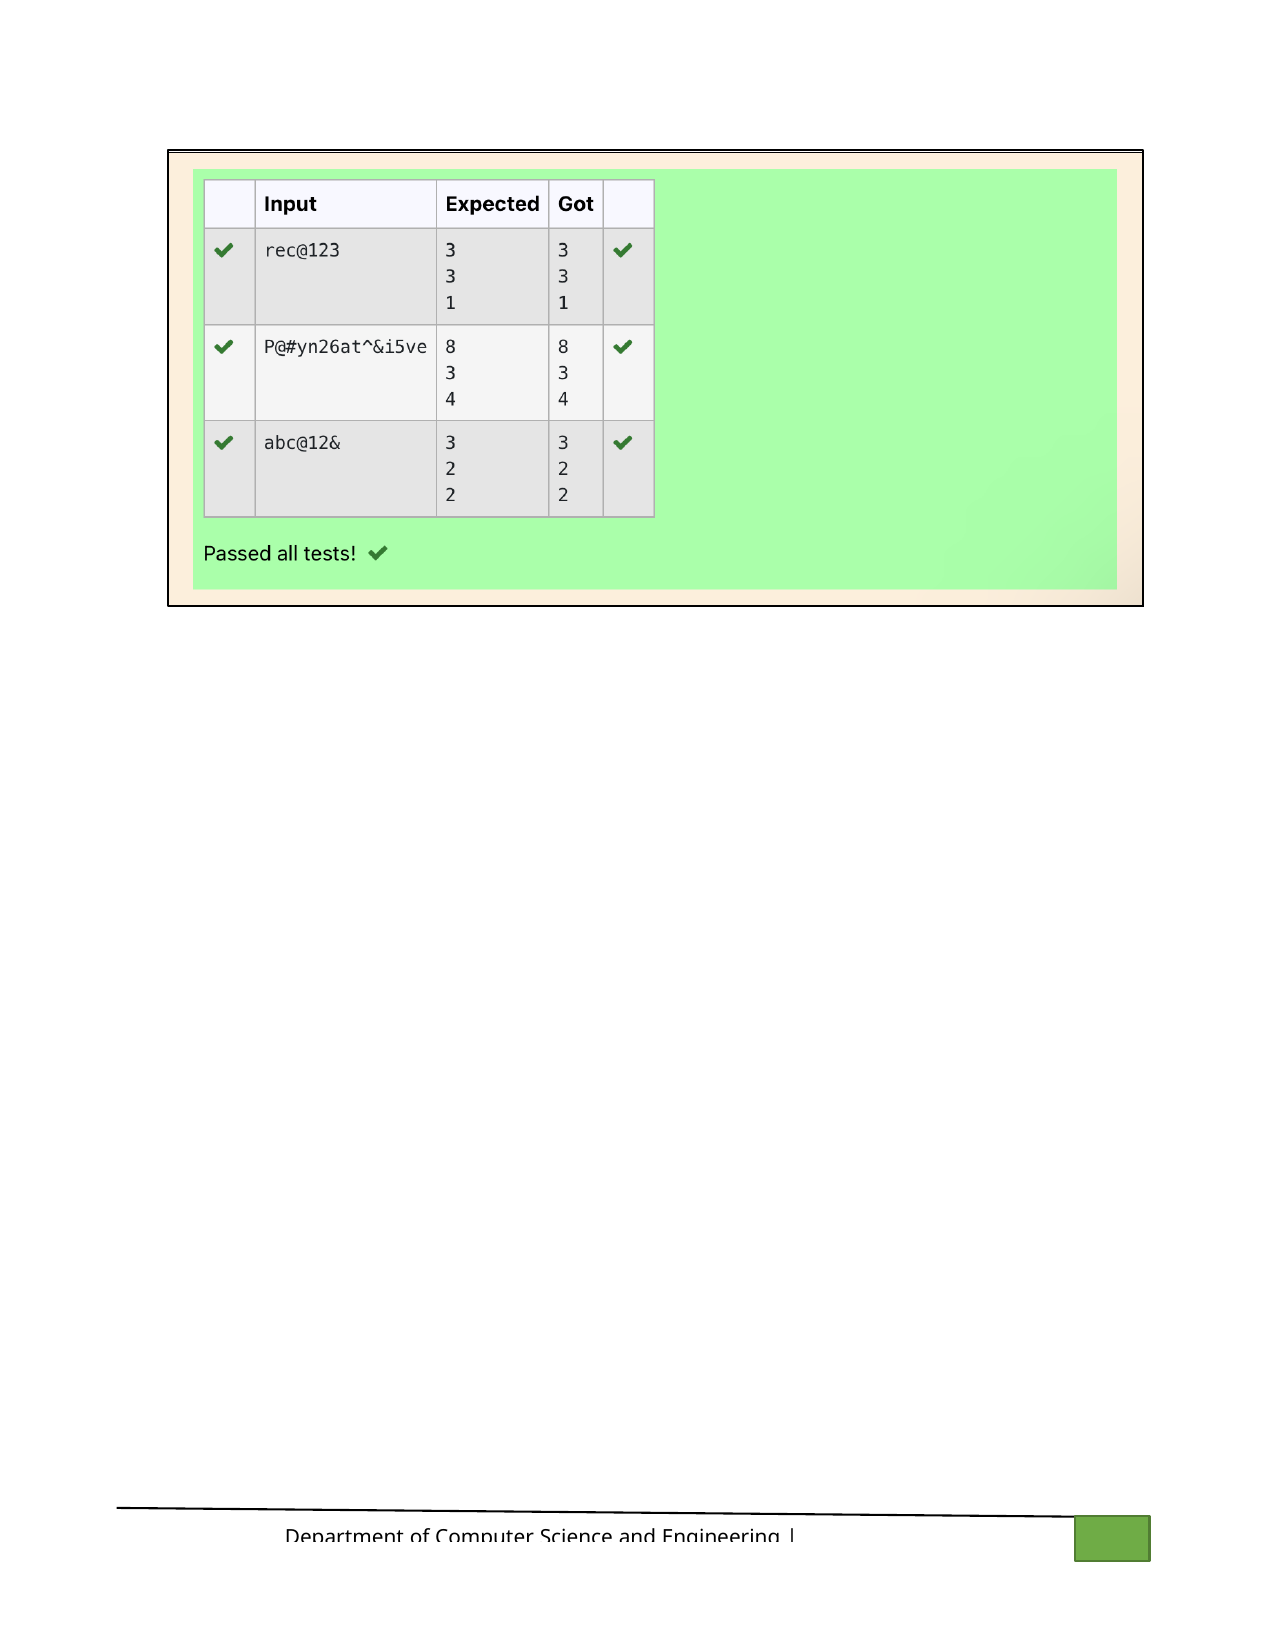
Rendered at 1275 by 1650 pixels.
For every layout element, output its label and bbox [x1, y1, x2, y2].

picture [169, 153, 1142, 605]
